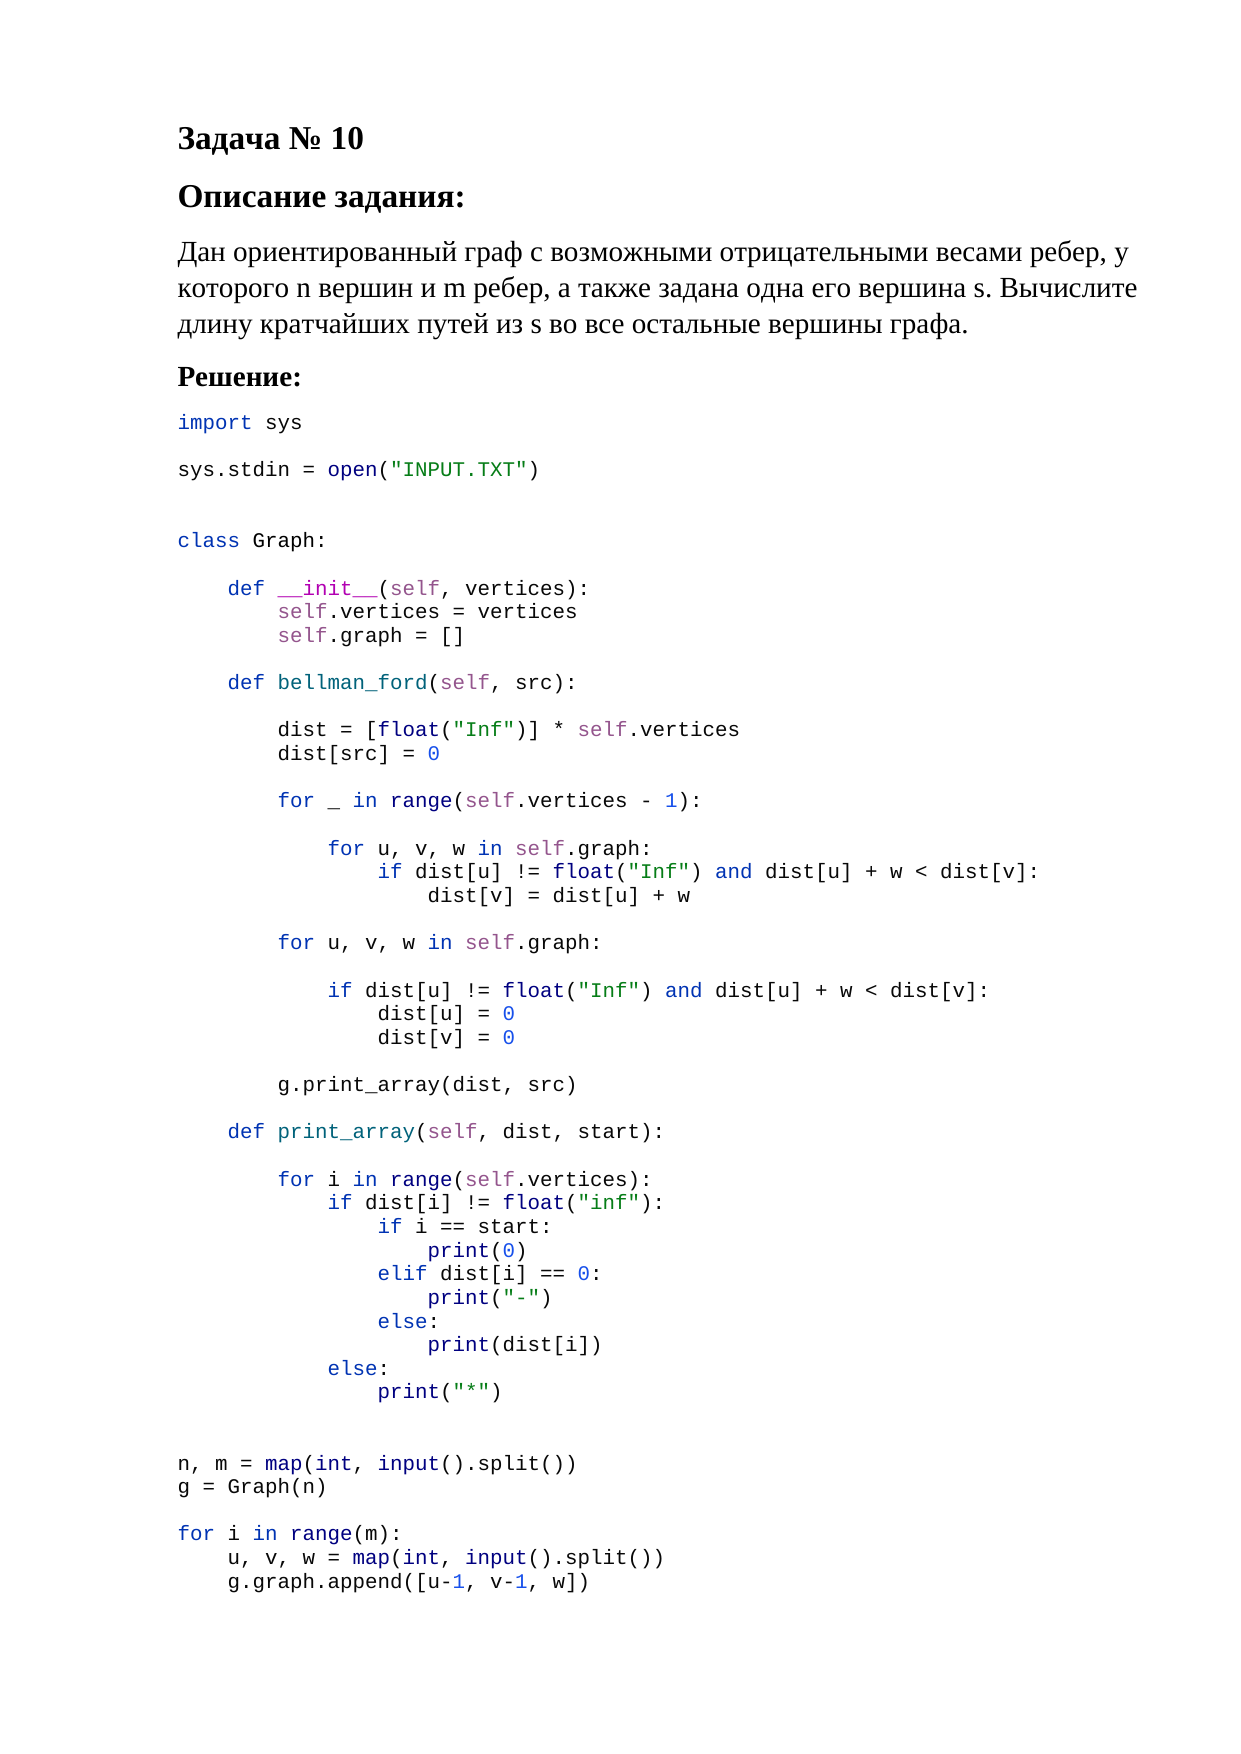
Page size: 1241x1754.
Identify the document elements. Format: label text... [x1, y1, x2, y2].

text Описание задания: [177, 176, 1152, 214]
text Задача № 10 [177, 118, 1152, 156]
text Решение: [177, 359, 1152, 393]
text Дан ориентированный граф с возможными отрицательными весами ребер, у которого n вершин и m ребер, а также задана одна его вершина s. Вычислите длину кратчайших путей из s во все остальные вершины графа. [177, 234, 1152, 340]
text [177, 412, 1152, 1618]
